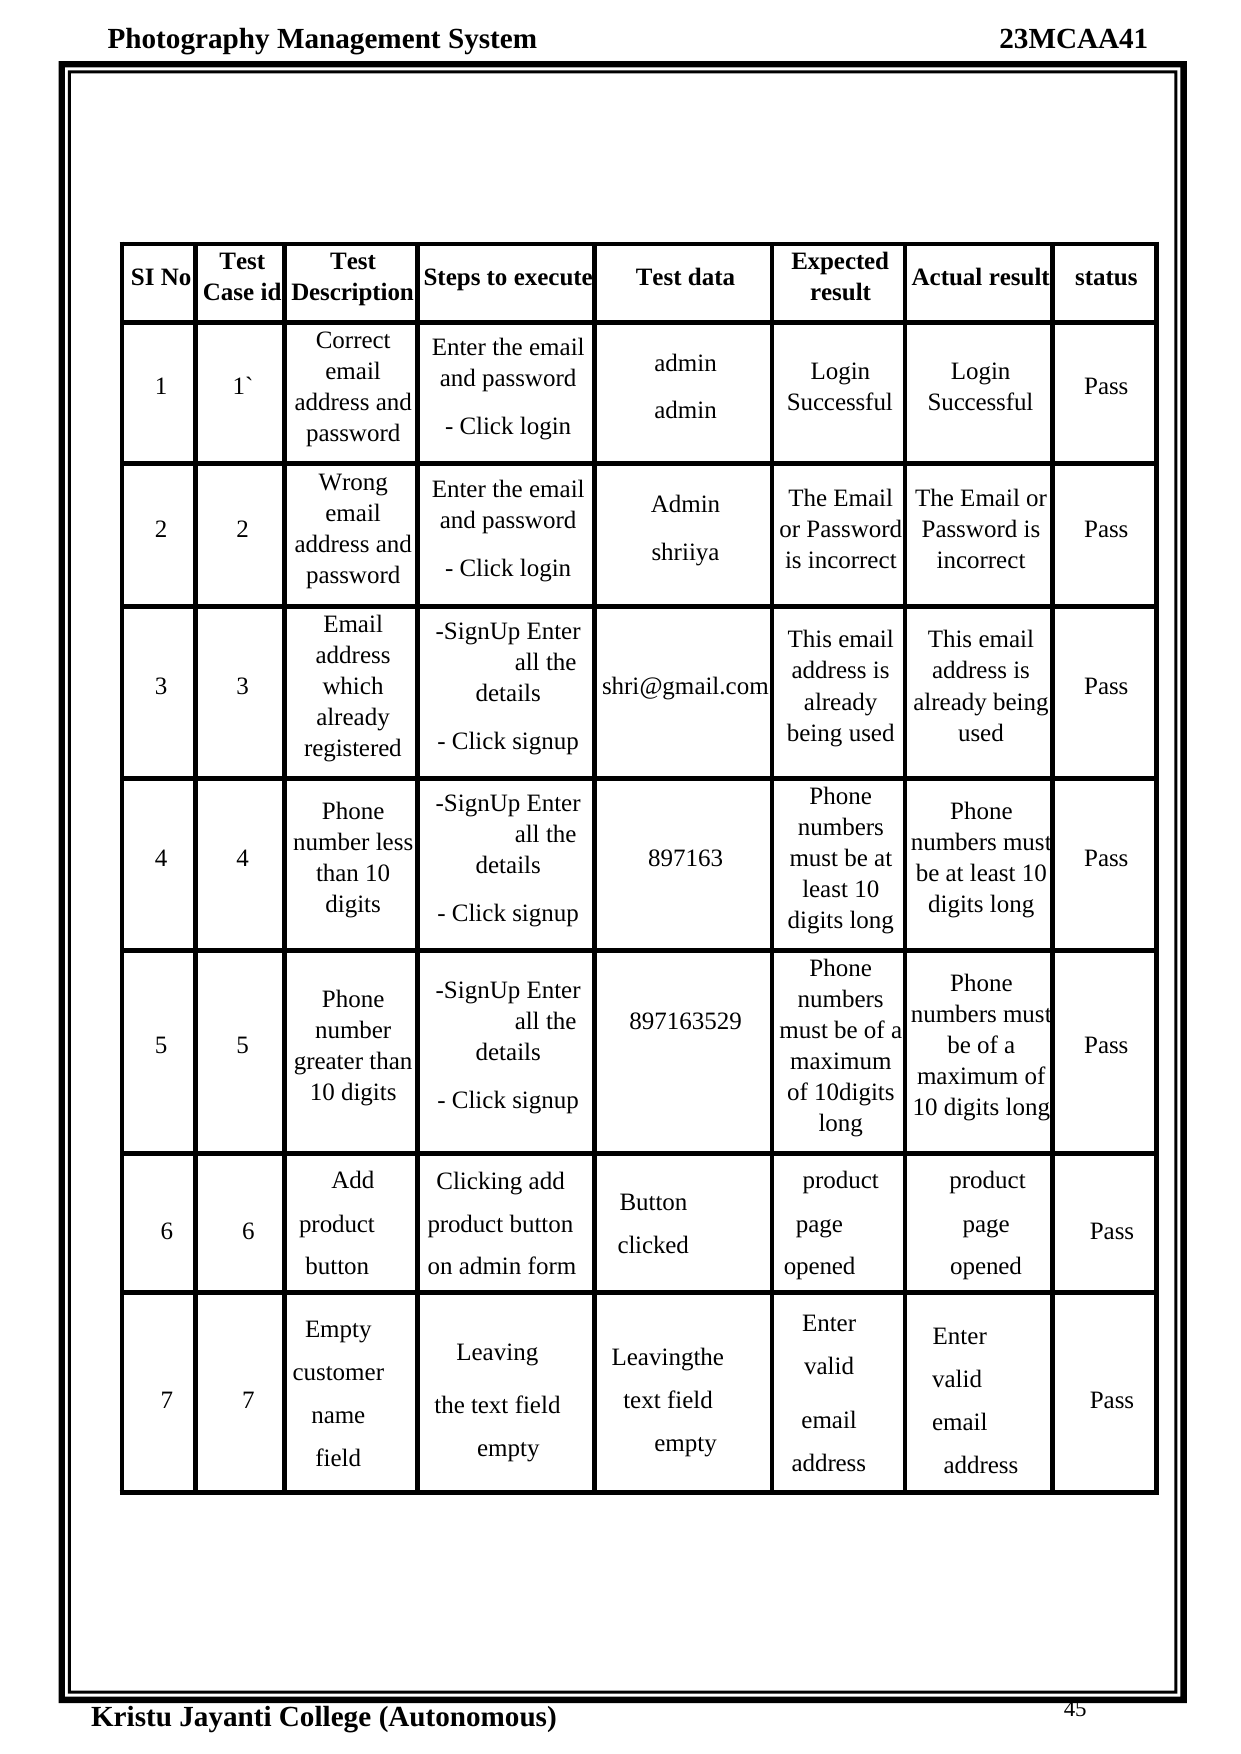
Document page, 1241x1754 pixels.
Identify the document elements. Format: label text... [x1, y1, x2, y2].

table_cell Pass [1055, 466, 1154, 604]
table_cell Enter the email and password - Click login [420, 466, 592, 604]
table_cell Phone numbers must be of a maximum of 10 digits long [907, 953, 1050, 1151]
table_cell Wrong email address and password [287, 466, 415, 604]
table_cell 2 [124, 466, 193, 604]
table_cell The Email or Password is incorrect [774, 466, 903, 604]
table_cell Phone numbers must be at least 10 digits long [907, 781, 1050, 948]
table_cell Pass [1055, 953, 1154, 1151]
table_cell product page opened [907, 1156, 1050, 1290]
table_cell product page opened [774, 1156, 903, 1290]
table_header Actual result [907, 246, 1050, 320]
table_header status [1055, 246, 1154, 320]
table_cell 7 [198, 1295, 282, 1490]
table_cell shri@gmail.com [597, 609, 770, 776]
table_cell 897163529 [597, 953, 770, 1151]
table_cell 1` [198, 325, 282, 461]
table_cell This email address is already being used [774, 609, 903, 776]
table_cell Pass [1055, 325, 1154, 461]
table_cell Pass [1055, 1156, 1154, 1290]
table_cell 6 [198, 1156, 282, 1290]
table_cell 2 [198, 466, 282, 604]
table_cell Pass [1055, 609, 1154, 776]
table_cell 3 [124, 609, 193, 776]
table_cell Enter valid email address [907, 1295, 1050, 1490]
table_cell Phone number less than 10 digits [287, 781, 415, 948]
table_cell 897163 [597, 781, 770, 948]
table_cell -SignUp Enter all the details - Click signup [420, 953, 592, 1151]
table_header Steps to execute [420, 246, 592, 320]
table_cell This email address is already being used [907, 609, 1050, 776]
table_cell 3 [198, 609, 282, 776]
table_cell Add product button [287, 1156, 415, 1290]
table_header Test data [597, 246, 770, 320]
table_cell 4 [198, 781, 282, 948]
table_cell Phone number greater than 10 digits [287, 953, 415, 1151]
table_cell Clicking add product button on admin form [420, 1156, 592, 1290]
table_cell Empty customer name field [287, 1295, 415, 1490]
table_cell The Email or Password is incorrect [907, 466, 1050, 604]
table_cell Admin shriiya [597, 466, 770, 604]
table_cell -SignUp Enter all the details - Click signup [420, 781, 592, 948]
table_cell Pass [1055, 1295, 1154, 1490]
table_cell Leaving the text field empty [420, 1295, 592, 1490]
table_cell Correct email address and password [287, 325, 415, 461]
table_cell 5 [124, 953, 193, 1151]
table_header Test Case id [198, 246, 282, 320]
table_cell Button clicked [597, 1156, 770, 1290]
table_cell Enter valid email address [774, 1295, 903, 1490]
table_cell admin admin [597, 325, 770, 461]
table_cell Pass [1055, 781, 1154, 948]
table_cell 5 [198, 953, 282, 1151]
table_cell Email address which already registered [287, 609, 415, 776]
table_cell 6 [124, 1156, 193, 1290]
table_cell 4 [124, 781, 193, 948]
table_cell 7 [124, 1295, 193, 1490]
table_cell Leavingthe text field empty [597, 1295, 770, 1490]
table_cell Enter the email and password - Click login [420, 325, 592, 461]
table_cell 1 [124, 325, 193, 461]
table_cell Login Successful [907, 325, 1050, 461]
table_header Expected result [774, 246, 903, 320]
table_cell Login Successful [774, 325, 903, 461]
table_cell Phone numbers must be of a maximum of 10digits long [774, 953, 903, 1151]
table_cell -SignUp Enter all the details - Click signup [420, 609, 592, 776]
table_cell Phone numbers must be at least 10 digits long [774, 781, 903, 948]
table_header SI No [124, 246, 193, 320]
table_header Test Description [287, 246, 415, 320]
